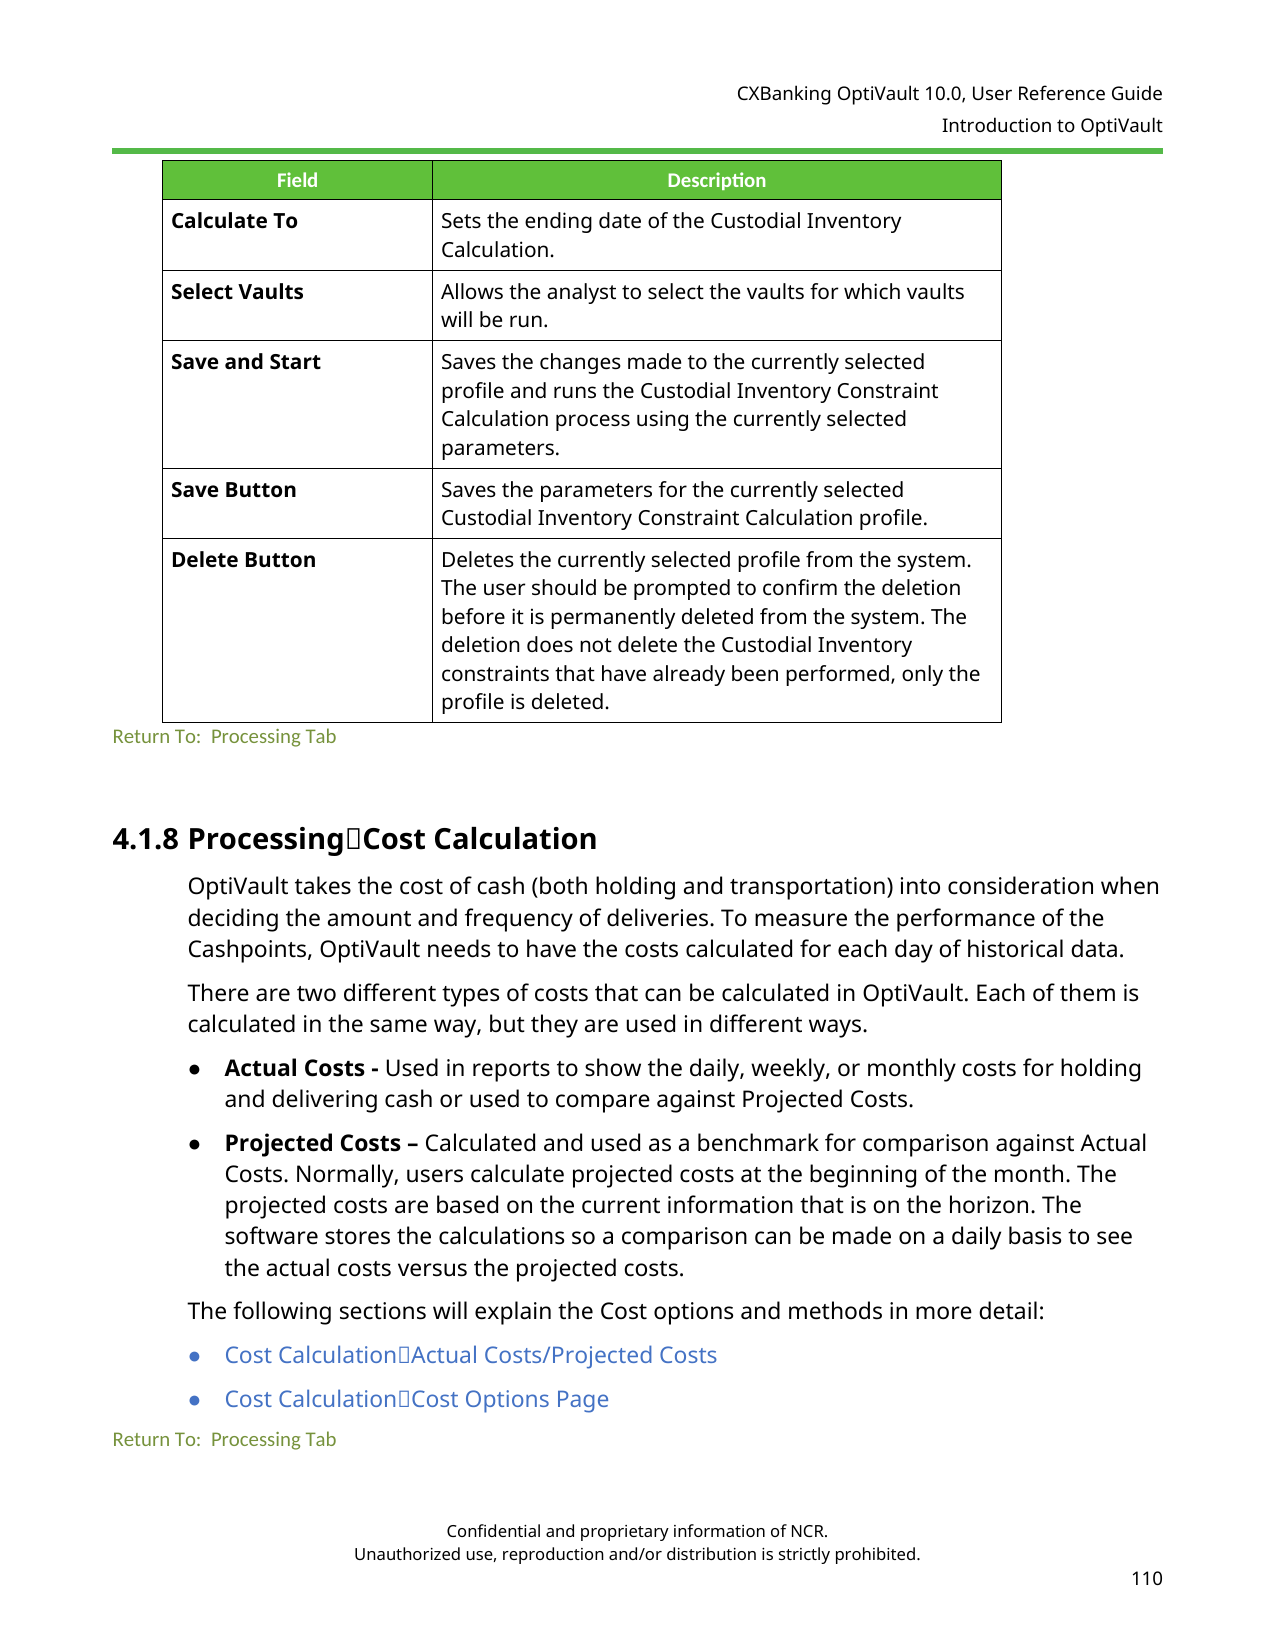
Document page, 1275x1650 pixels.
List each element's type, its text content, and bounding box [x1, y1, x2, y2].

list Cost CalculationActual Costs/Projected Costs [187, 1339, 1163, 1370]
list Actual Costs - Used in reports to show the daily, weekly, or monthly costs for holding and delivering cash or used to compare against Projected Costs. [187, 1051, 1163, 1114]
subtitle ProcessingCost Calculation [112, 818, 1163, 858]
table_cell Calculate To [163, 200, 432, 270]
table_cell Saves the parameters for the currently selected Custodial Inventory Constraint Calculation profile. [433, 469, 1001, 538]
list Cost CalculationCost Options Page [187, 1383, 1163, 1414]
list Projected Costs – Calculated and used as a benchmark for comparison against Actual Costs. Normally, users calculate projected costs at the beginning of the month. The projected costs are based on the current information that is on the horizon. The software stores the calculations so a comparison can be made on a daily basis to see the actual costs versus the projected costs. [187, 1126, 1163, 1283]
text There are two different types of costs that can be calculated in OptiVault. Each of them is calculated in the same way, but they are used in different ways. [187, 976, 1163, 1039]
table_cell Delete Button [163, 539, 432, 722]
table_cell Save and Start [163, 341, 432, 467]
text Return To: Processing Tab [112, 1426, 1163, 1452]
table_cell Save Button [163, 469, 432, 538]
table_header Field [163, 161, 432, 199]
table_cell Select Vaults [163, 271, 432, 340]
text Return To: Processing Tab [112, 723, 1163, 748]
table_cell Deletes the currently selected profile from the system. The user should be prompted to confirm the deletion before it is permanently deleted from the system. The deletion does not delete the Custodial Inventory constraints that have already been performed, only the profile is deleted. [433, 539, 1001, 722]
table_cell Saves the changes made to the currently selected profile and runs the Custodial Inventory Constraint Calculation process using the currently selected parameters. [433, 341, 1001, 467]
table_cell Allows the analyst to select the vaults for which vaults will be run. [433, 271, 1001, 340]
text The following sections will explain the Cost options and methods in more detail: [187, 1295, 1163, 1326]
text OptiVault takes the cost of cash (both holding and transportation) into consideration when deciding the amount and frequency of deliveries. To measure the performance of the Cashpoints, OptiVault needs to have the costs calculated for each day of historical data. [187, 870, 1163, 964]
table_header Description [433, 161, 1001, 199]
table_cell Sets the ending date of the Custodial Inventory Calculation. [433, 200, 1001, 270]
